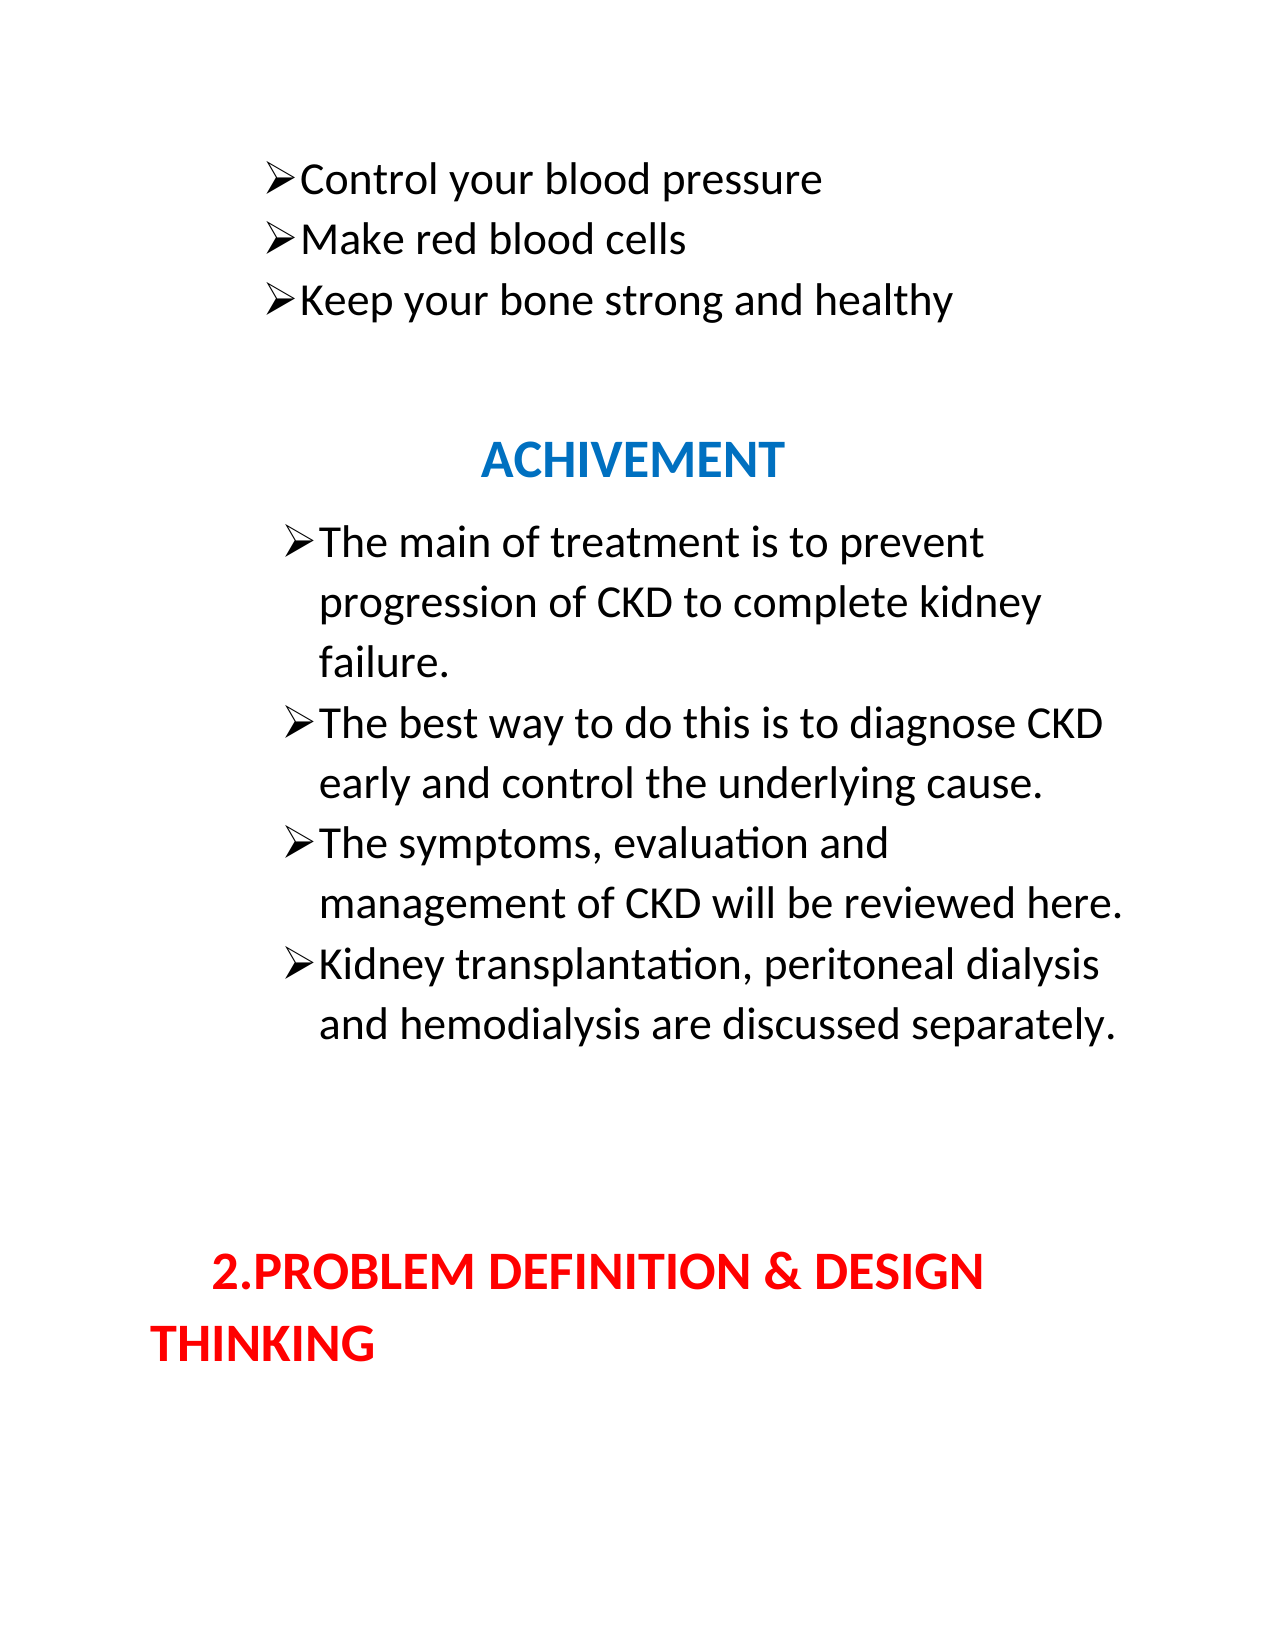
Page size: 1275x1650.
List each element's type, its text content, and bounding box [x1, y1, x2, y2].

list Control your blood pressure [262, 150, 1125, 206]
list Keep your bone strong and healthy [262, 271, 1125, 327]
list The main of treatment is to prevent progression of CKD to complete kidney failure. [281, 513, 1125, 689]
text 2.PROBLEM DEFINITION & DESIGN THINKING [150, 1237, 1125, 1374]
list The best way to do this is to diagnose CKD early and control the underlying cause. [281, 693, 1125, 810]
list Make red blood cells [262, 210, 1125, 266]
text ACHIVEMENT [150, 424, 1125, 491]
list Kidney transplantation, peritoneal dialysis and hemodialysis are discussed separately. [281, 935, 1125, 1051]
list The symptoms, evaluation and management of CKD will be reviewed here. [281, 814, 1125, 930]
